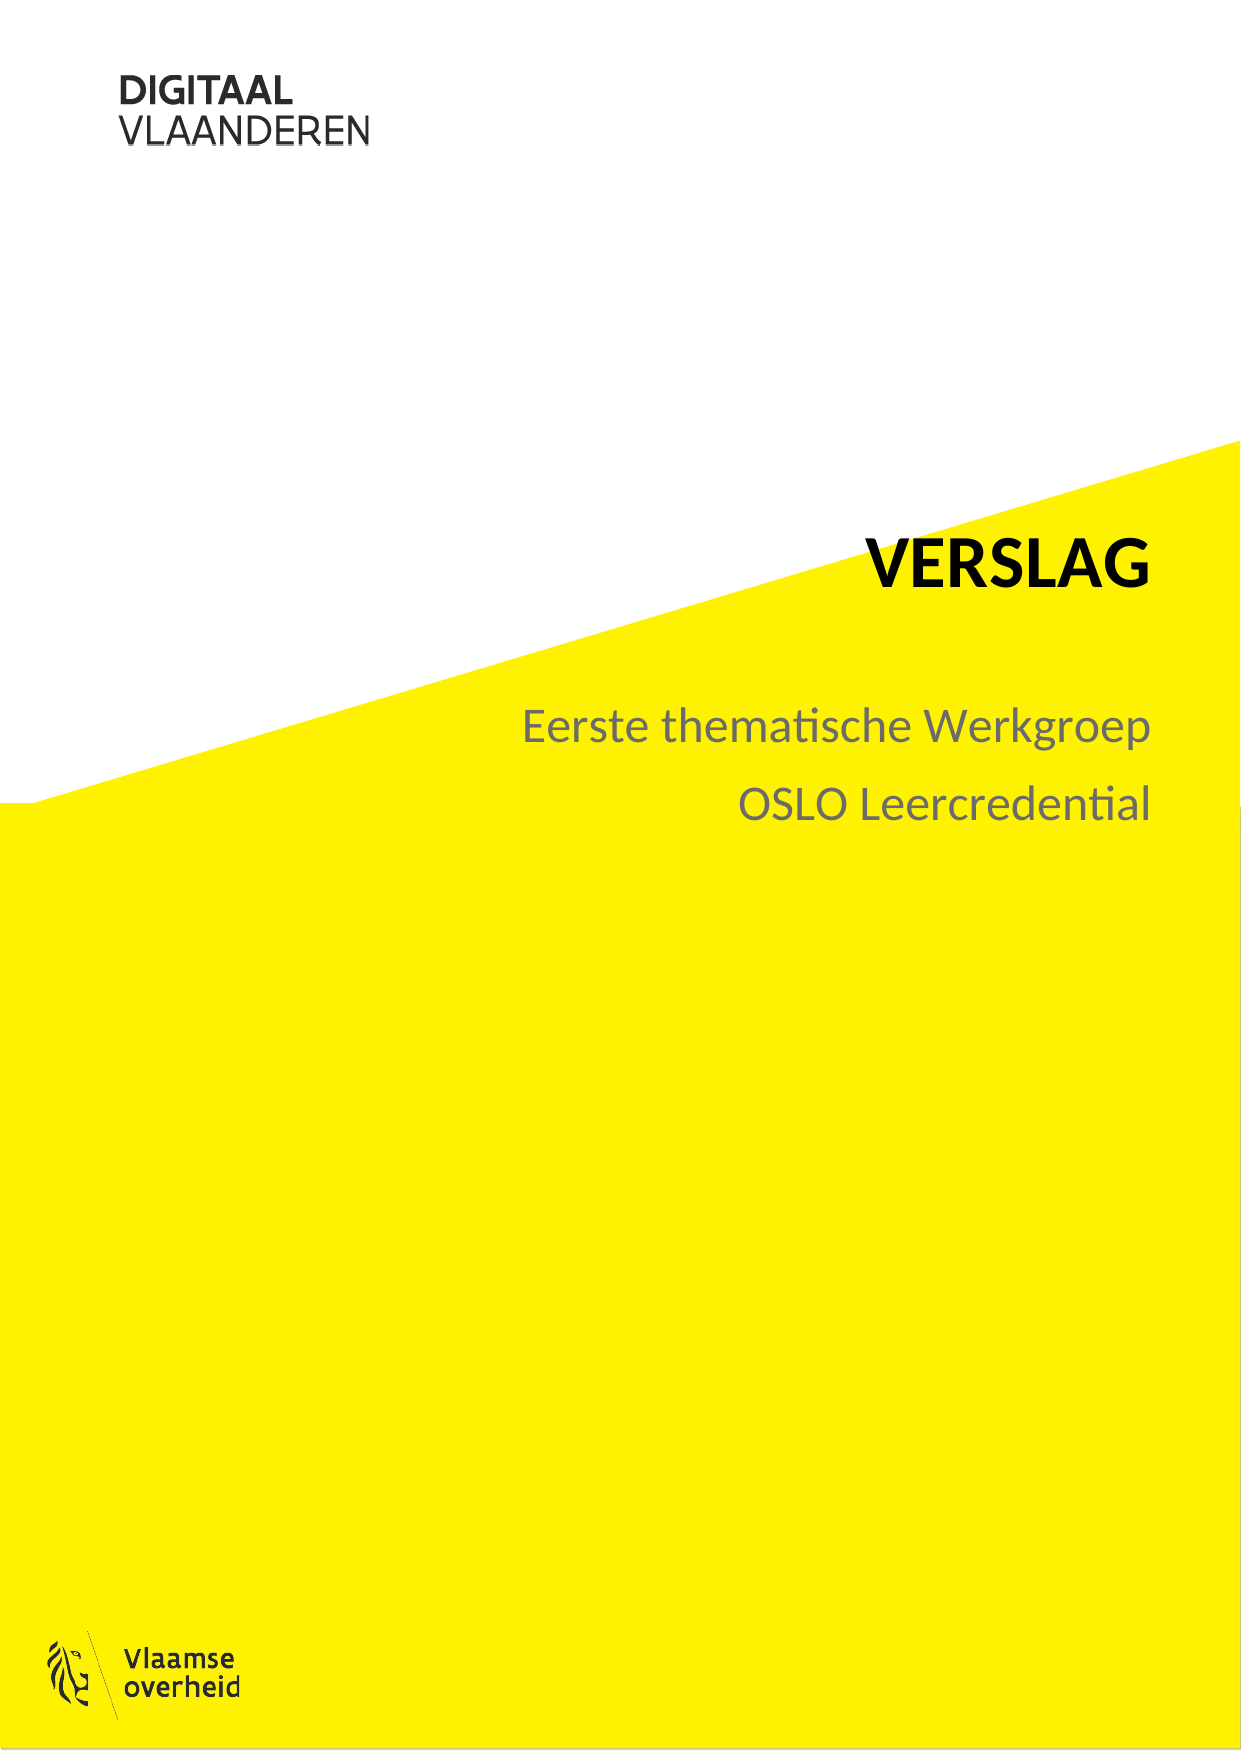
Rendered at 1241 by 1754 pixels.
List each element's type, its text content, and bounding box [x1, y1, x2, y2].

subtitle Eerste thematische Werkgroep [118, 694, 1152, 755]
picture [47, 1631, 240, 1720]
subtitle OSLO Leercredential [118, 771, 1152, 832]
picture [118, 75, 369, 146]
title Verslag [118, 514, 1152, 606]
